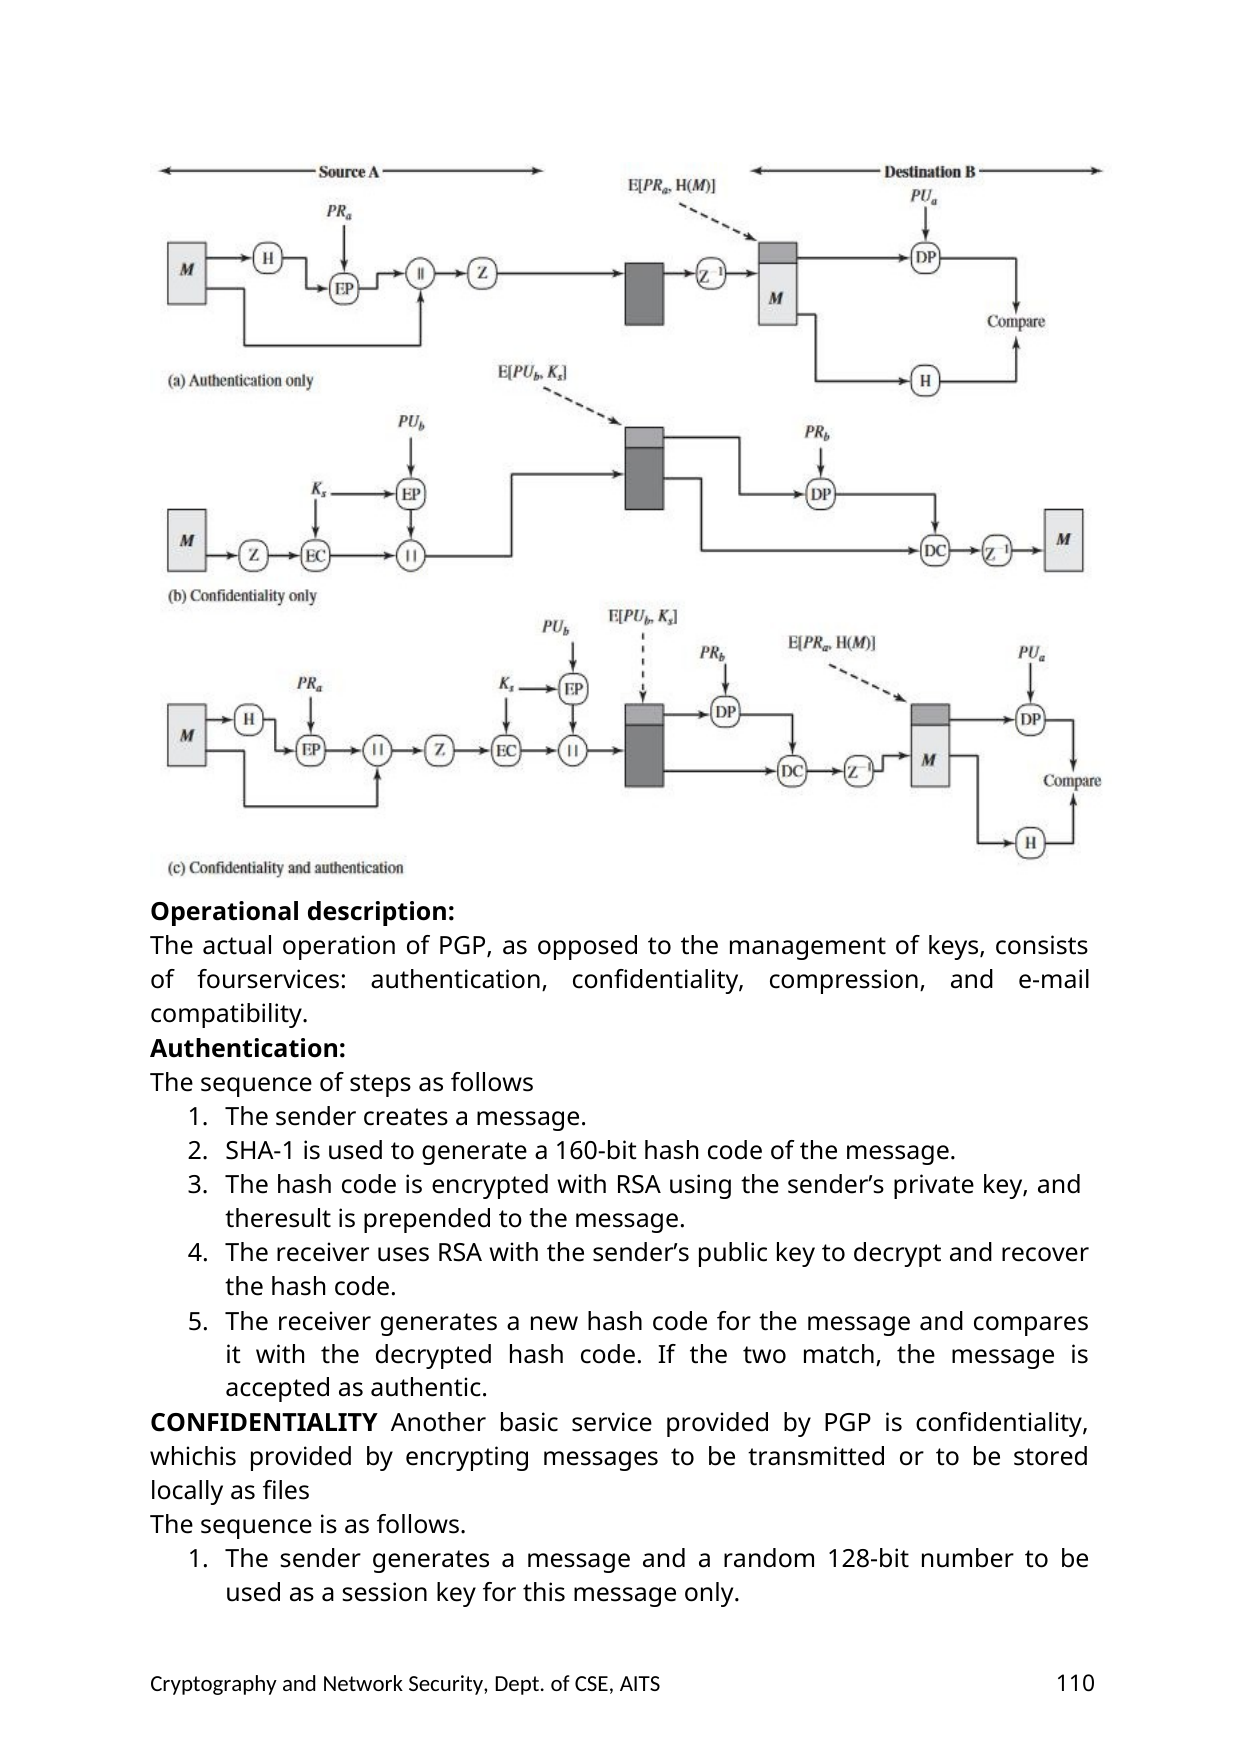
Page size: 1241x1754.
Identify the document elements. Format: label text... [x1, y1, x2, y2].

list SHA-1 is used to generate a 160-bit hash code of the message. [187, 1133, 1213, 1167]
text theresult is prepended to the message. [225, 1201, 1213, 1235]
text The sequence is as follows. [150, 1507, 1213, 1541]
list The sender generates a message and a random 128-bit number to be used as a session key for this message only. [188, 1541, 1090, 1609]
text The actual operation of PGP, as opposed to the management of keys, consists of fourservices: authentication, confidentiality, compression, and e-mail compatibility. [150, 927, 1091, 1030]
text The sequence of steps as follows [150, 1064, 1213, 1098]
list The hash code is encrypted with RSA using the sender’s private key, and [187, 1167, 1213, 1201]
text CONFIDENTIALITY Another basic service provided by PGP is confidentiality, whichis provided by encrypting messages to be transmitted or to be stored locally as files [150, 1404, 1090, 1506]
list The receiver generates a new hash code for the message and compares it with the decrypted hash code. If the two match, the message is accepted as authentic. [188, 1303, 1090, 1404]
list The receiver uses RSA with the sender’s public key to decrypt and recover the hash code. [188, 1235, 1090, 1303]
picture [150, 162, 1113, 879]
subtitle Authentication: [150, 1030, 1213, 1064]
subtitle Operational description: [150, 893, 1213, 927]
list The sender creates a message. [187, 1098, 1213, 1132]
